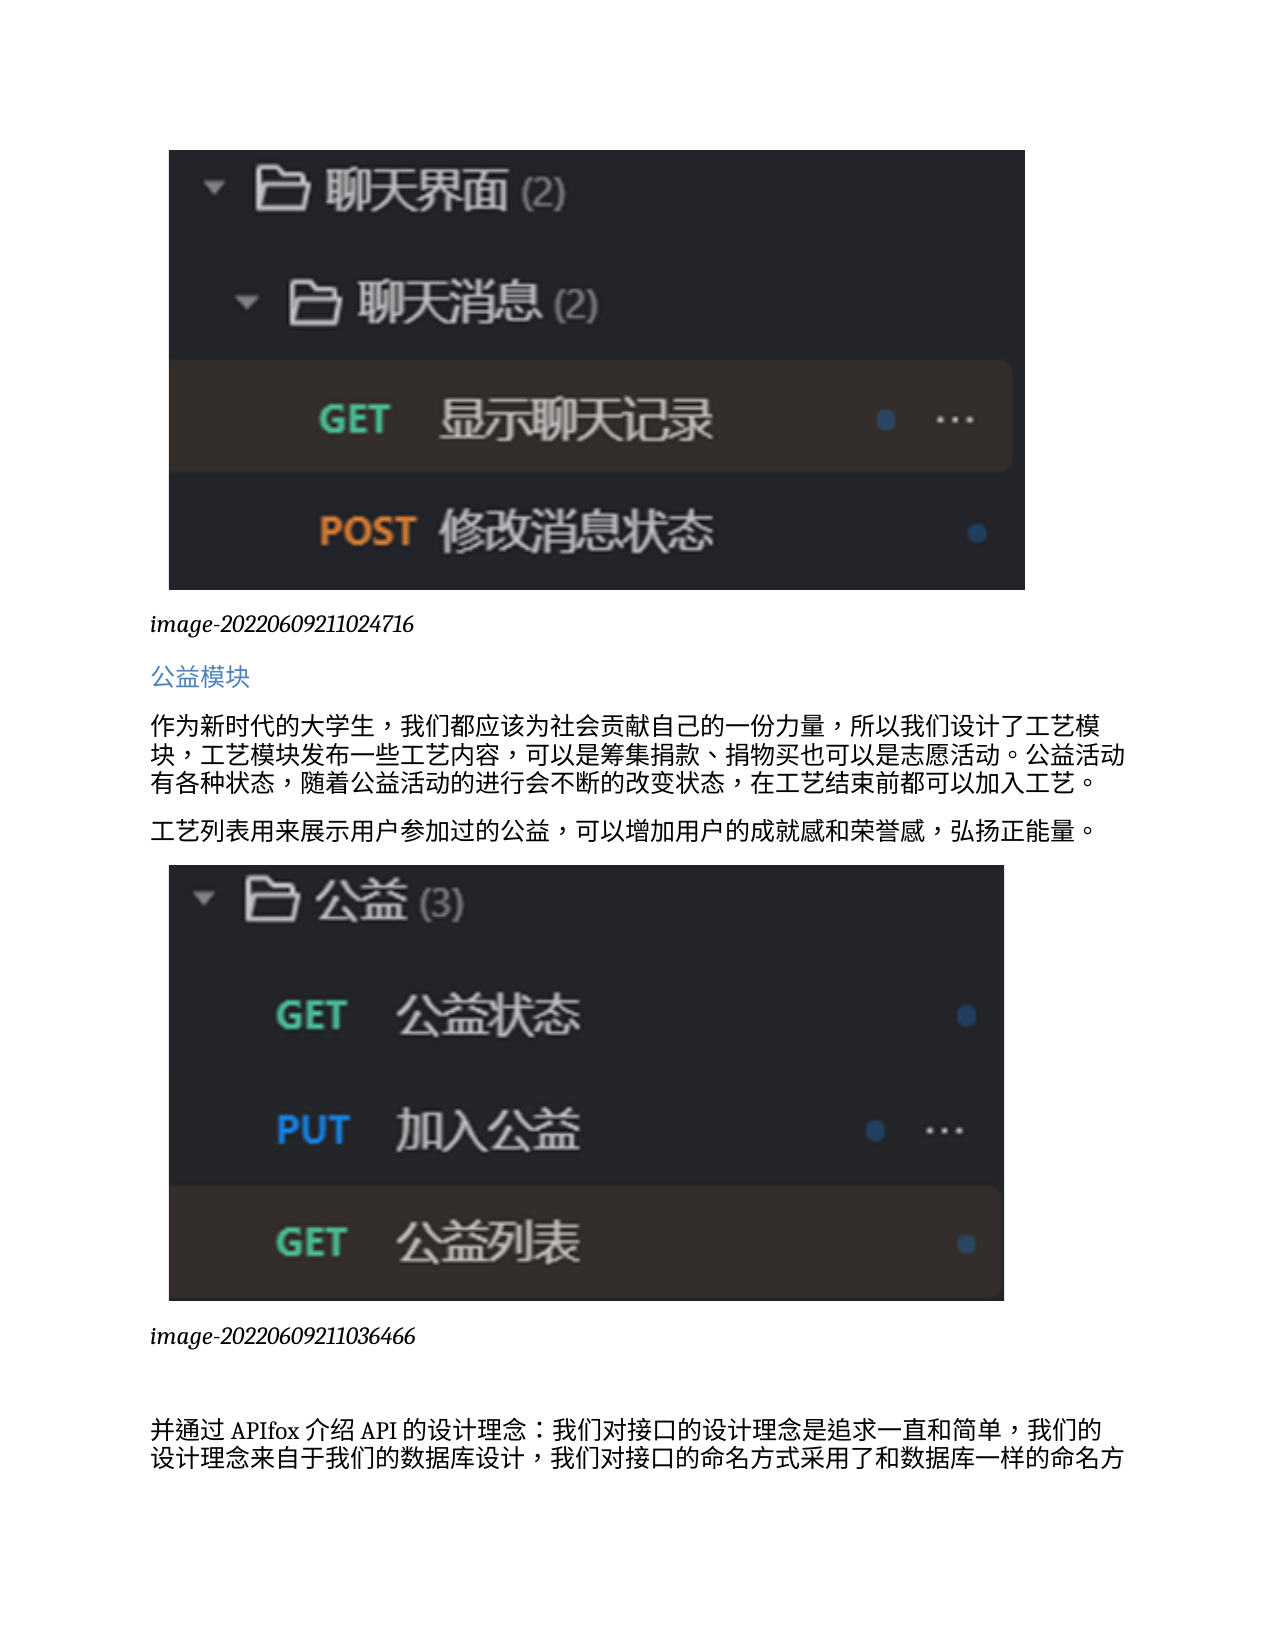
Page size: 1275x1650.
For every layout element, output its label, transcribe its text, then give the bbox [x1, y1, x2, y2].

text image-20220609211036466 [150, 1322, 1125, 1350]
picture [168, 150, 1025, 590]
text 工艺列表用来展示用户参加过的公益，可以增加用户的成就感和荣誉感，弘扬正能量。 [150, 818, 1125, 847]
picture [168, 865, 1005, 1301]
text image-20220609211024716 [150, 610, 1125, 639]
text 作为新时代的大学生，我们都应该为社会贡献自己的一份力量，所以我们设计了工艺模块，工艺模块发布一些工艺内容，可以是筹集捐款、捐物买也可以是志愿活动。公益活动有各种状态，随着公益活动的进行会不断的改变状态，在工艺结束前都可以加入工艺。 [150, 713, 1125, 799]
subtitle 公益模块 [150, 660, 1125, 694]
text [150, 1417, 1125, 1474]
